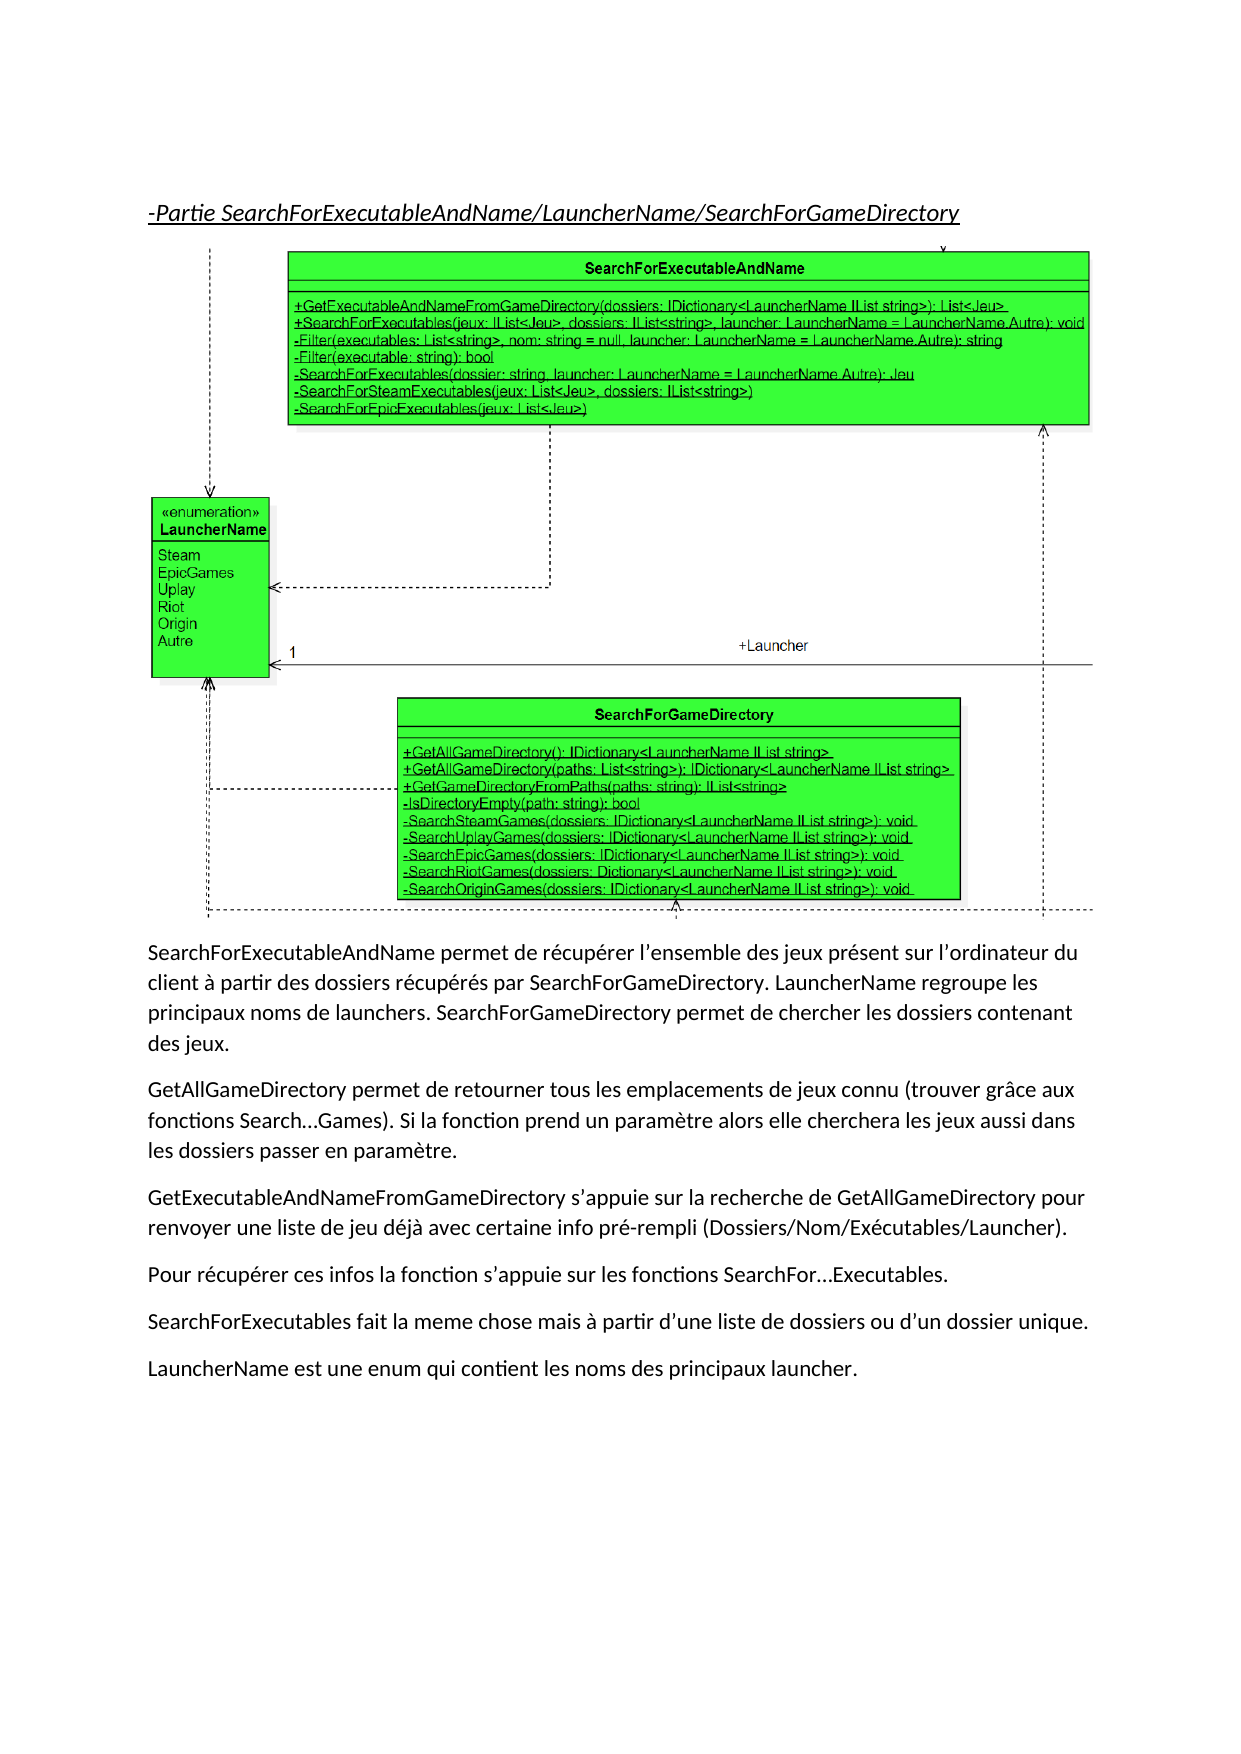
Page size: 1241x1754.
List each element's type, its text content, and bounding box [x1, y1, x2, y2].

text SearchForExecutables fait la meme chose mais à partir d’une liste de dossiers ou d’un dossier unique. [148, 1307, 1093, 1335]
picture [147, 246, 1093, 920]
text GetAllGameDirectory permet de retourner tous les emplacements de jeux connu (trouver grâce aux fonctions Search…Games). Si la fonction prend un paramètre alors elle cherchera les jeux aussi dans les dossiers passer en paramètre. [148, 1076, 1093, 1164]
text GetExecutableAndNameFromGameDirectory s’appuie sur la recherche de GetAllGameDirectory pour renvoyer une liste de jeu déjà avec certaine info pré-rempli (Dossiers/Nom/Exécutables/Launcher). [148, 1183, 1093, 1241]
text -Partie SearchForExecutableAndName/LauncherName/SearchForGameDirectory [148, 197, 1093, 228]
text LauncherName est une enum qui contient les noms des principaux launcher. [148, 1354, 1093, 1382]
text SearchForExecutableAndName permet de récupérer l’ensemble des jeux présent sur l’ordinateur du client à partir des dossiers récupérés par SearchForGameDirectory. LauncherName regroupe les principaux noms de launchers. SearchForGameDirectory permet de chercher les dossiers contenant des jeux. [148, 938, 1093, 1057]
text Pour récupérer ces infos la fonction s’appuie sur les fonctions SearchFor…Executables. [148, 1260, 1093, 1288]
